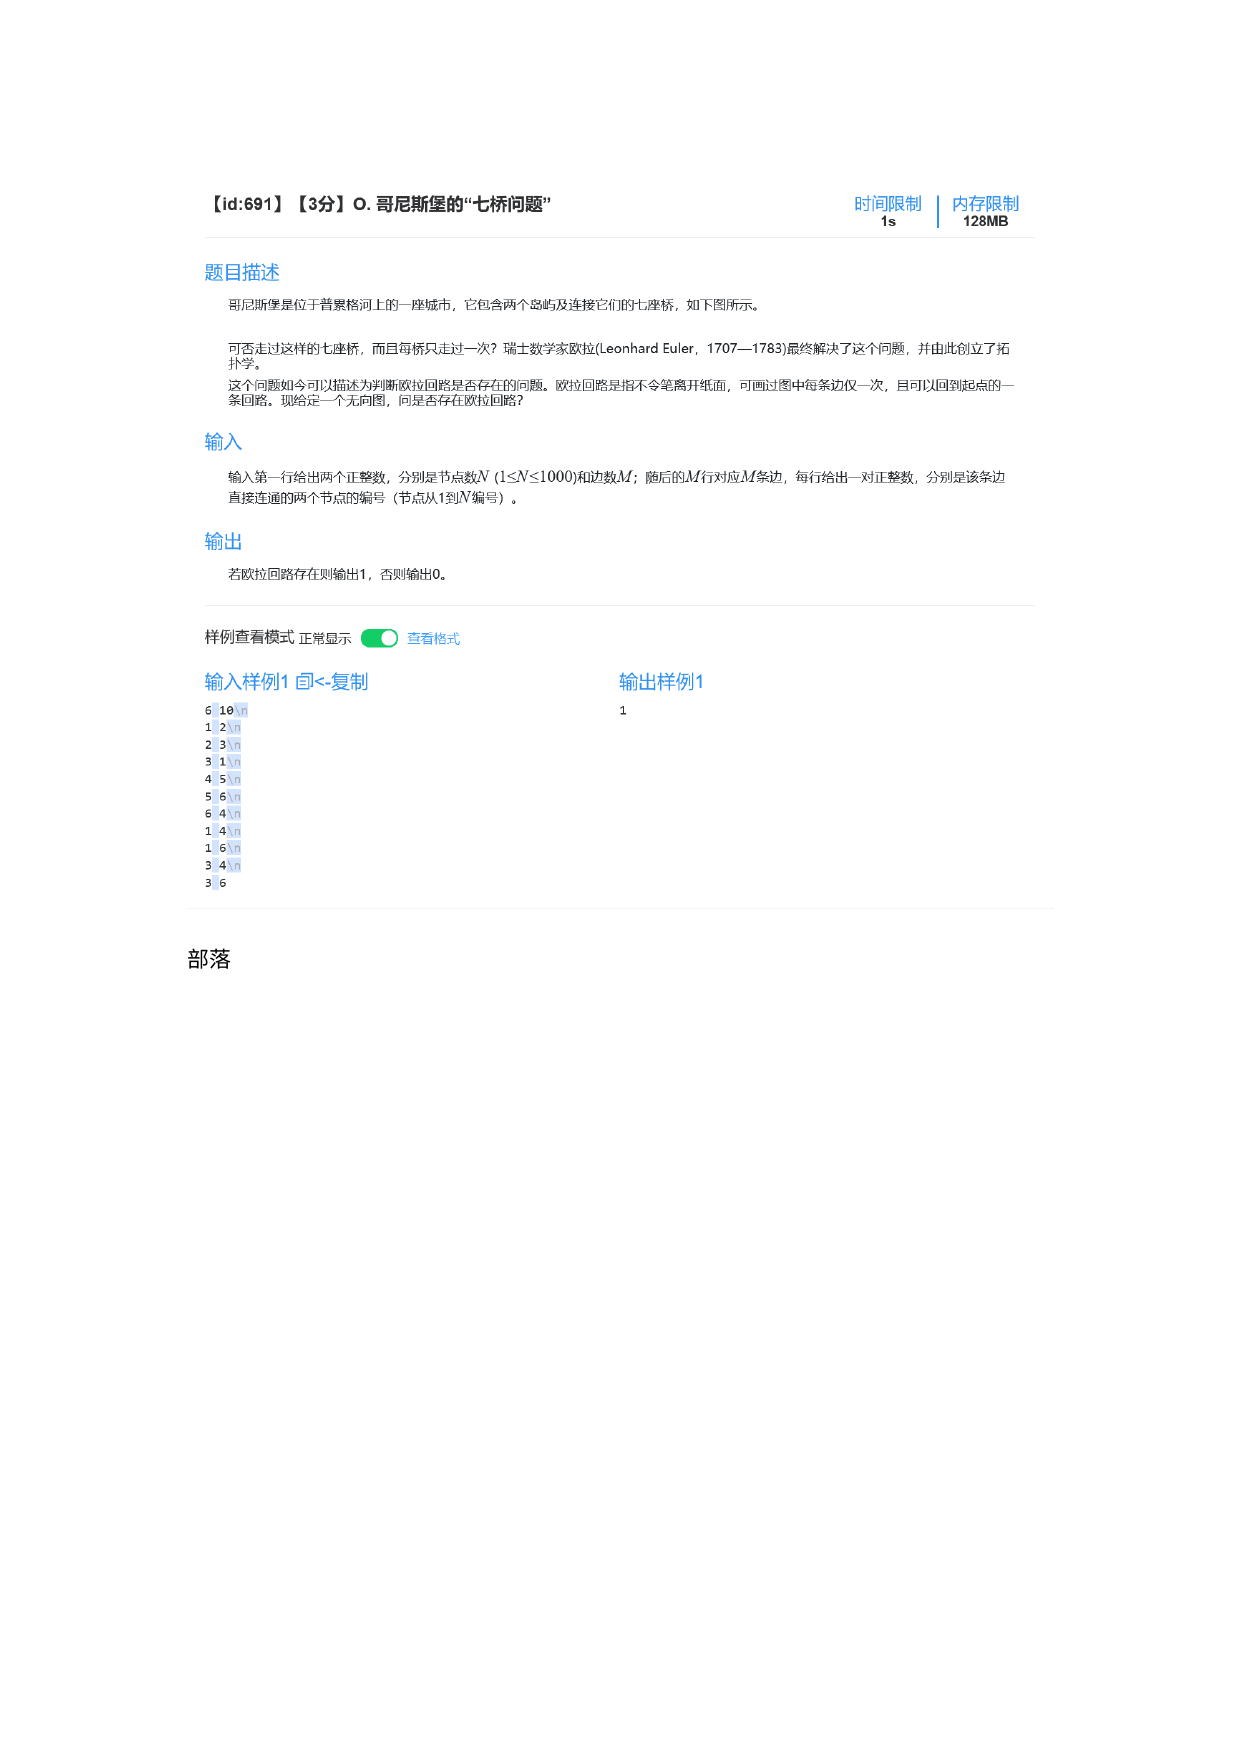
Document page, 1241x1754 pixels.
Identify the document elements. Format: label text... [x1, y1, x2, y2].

text 部落 [187, 942, 1053, 974]
picture [187, 162, 1053, 909]
